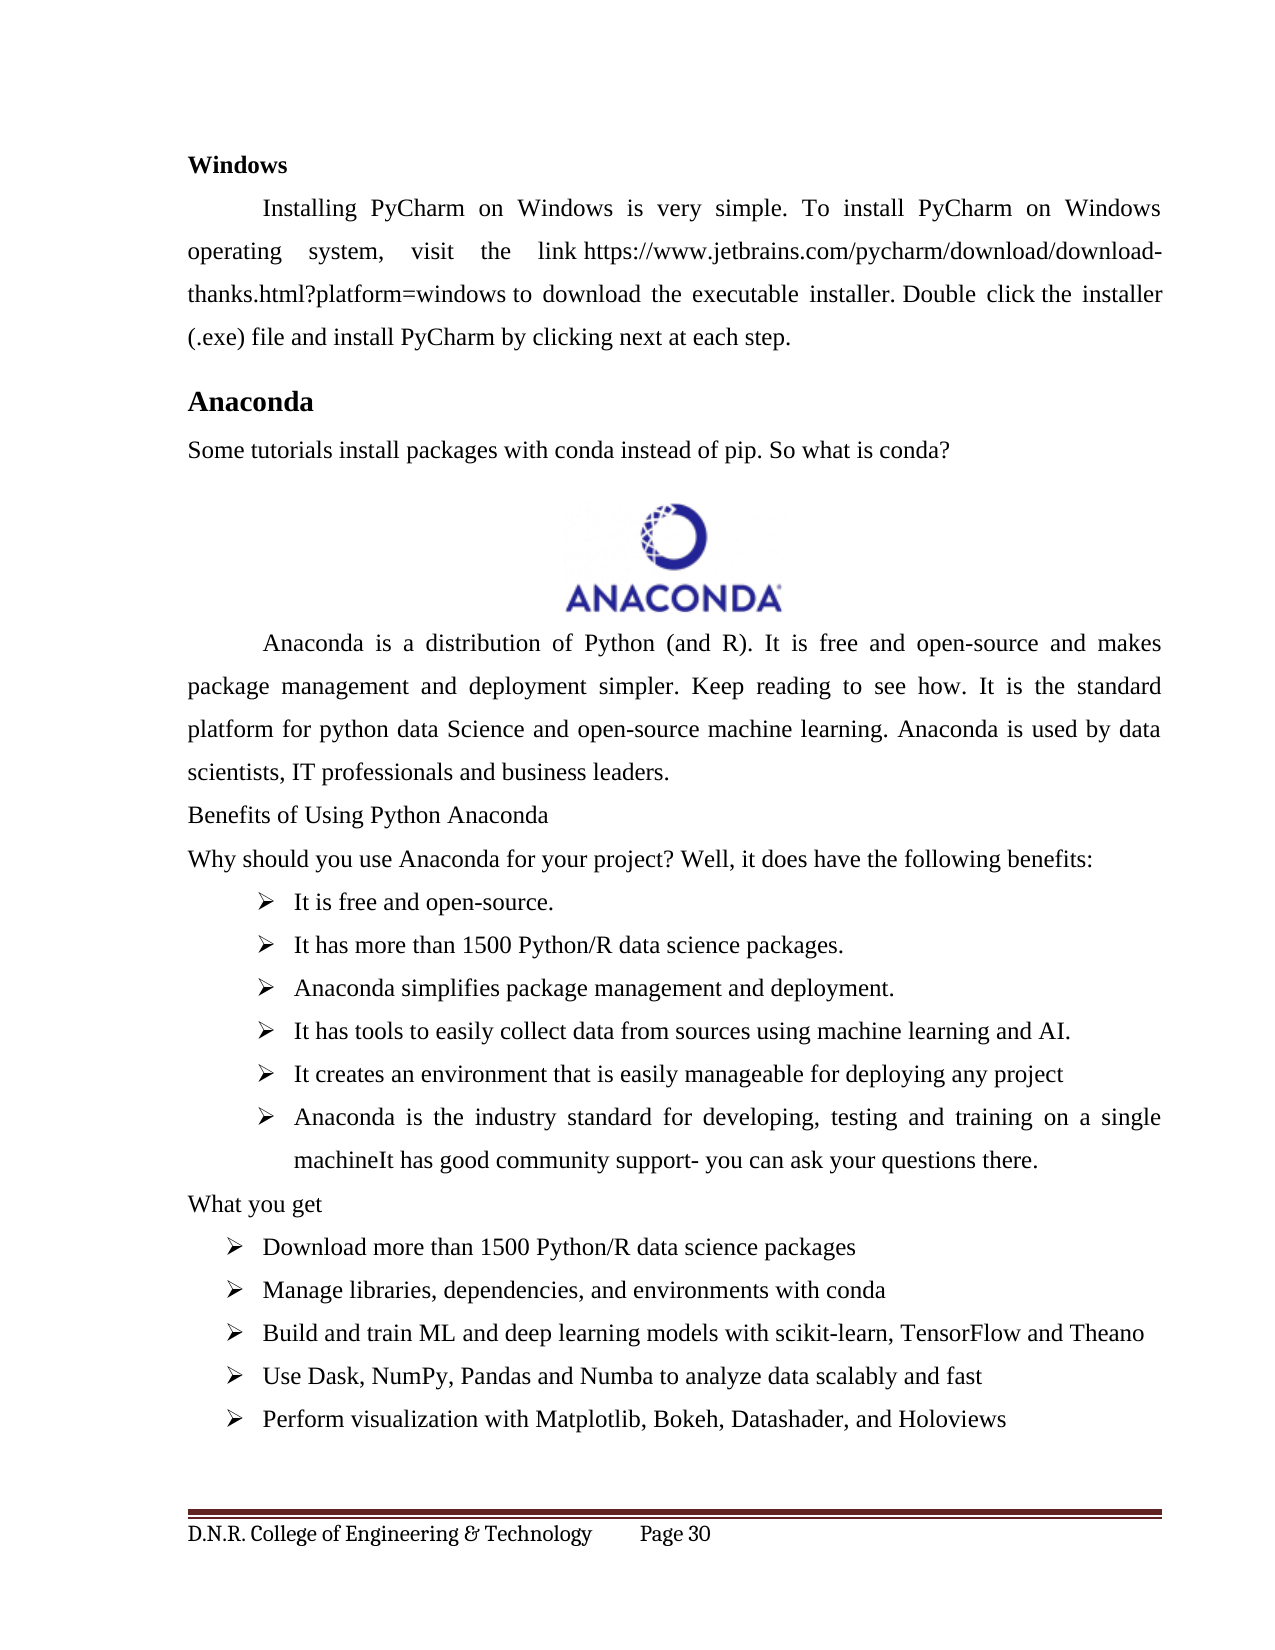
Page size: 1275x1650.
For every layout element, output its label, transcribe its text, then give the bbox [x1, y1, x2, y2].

picture [564, 502, 786, 614]
list Anaconda simplifies package management and deployment. [256, 973, 1162, 1002]
list It has more than 1500 Python/R data science packages. [256, 930, 1162, 959]
subtitle Benefits of Using Python Anaconda [187, 801, 1162, 829]
text Why should you use Anaconda for your project? Well, it does have the following benefits: [187, 844, 1162, 872]
text Anaconda [187, 384, 1162, 418]
list It creates an environment that is easily manageable for deploying any project [256, 1059, 1162, 1088]
list Anaconda is the industry standard for developing, testing and training on a single machineIt has good community support- you can ask your questions there. [256, 1102, 1162, 1174]
list Perform visualization with Matplotlib, Bokeh, Datashader, and Holoviews [225, 1404, 1162, 1433]
list It has tools to easily collect data from sources using machine learning and AI. [256, 1016, 1162, 1045]
text What you get [187, 1189, 1162, 1217]
text Some tutorials install packages with conda instead of pip. So what is conda? [187, 435, 1162, 463]
list Use Dask, NumPy, Pandas and Numba to analyze data scalably and fast [225, 1361, 1162, 1390]
list Download more than 1500 Python/R data science packages [225, 1232, 1162, 1261]
text Installing PyCharm on Windows is very simple. To install PyCharm on Windows operating system, visit the link https://www.jetbrains.com/pycharm/download/download-thanks.html?platform=windows to download the executable installer. Double click the installer (.exe) file and install PyCharm by clicking next at each step. [187, 193, 1162, 351]
text Anaconda is a distribution of Python (and R). It is free and open-source and makes package management and deployment simpler. Keep reading to see how. It is the standard platform for python data Science and open-source machine learning. Anaconda is used by data scientists, IT professionals and business leaders. [187, 628, 1162, 786]
list It is free and open-source. [256, 887, 1162, 916]
list Manage libraries, dependencies, and environments with conda [225, 1275, 1162, 1304]
subtitle Windows [187, 150, 1162, 179]
list Build and train ML and deep learning models with scikit-learn, TensorFlow and Theano [225, 1318, 1162, 1347]
